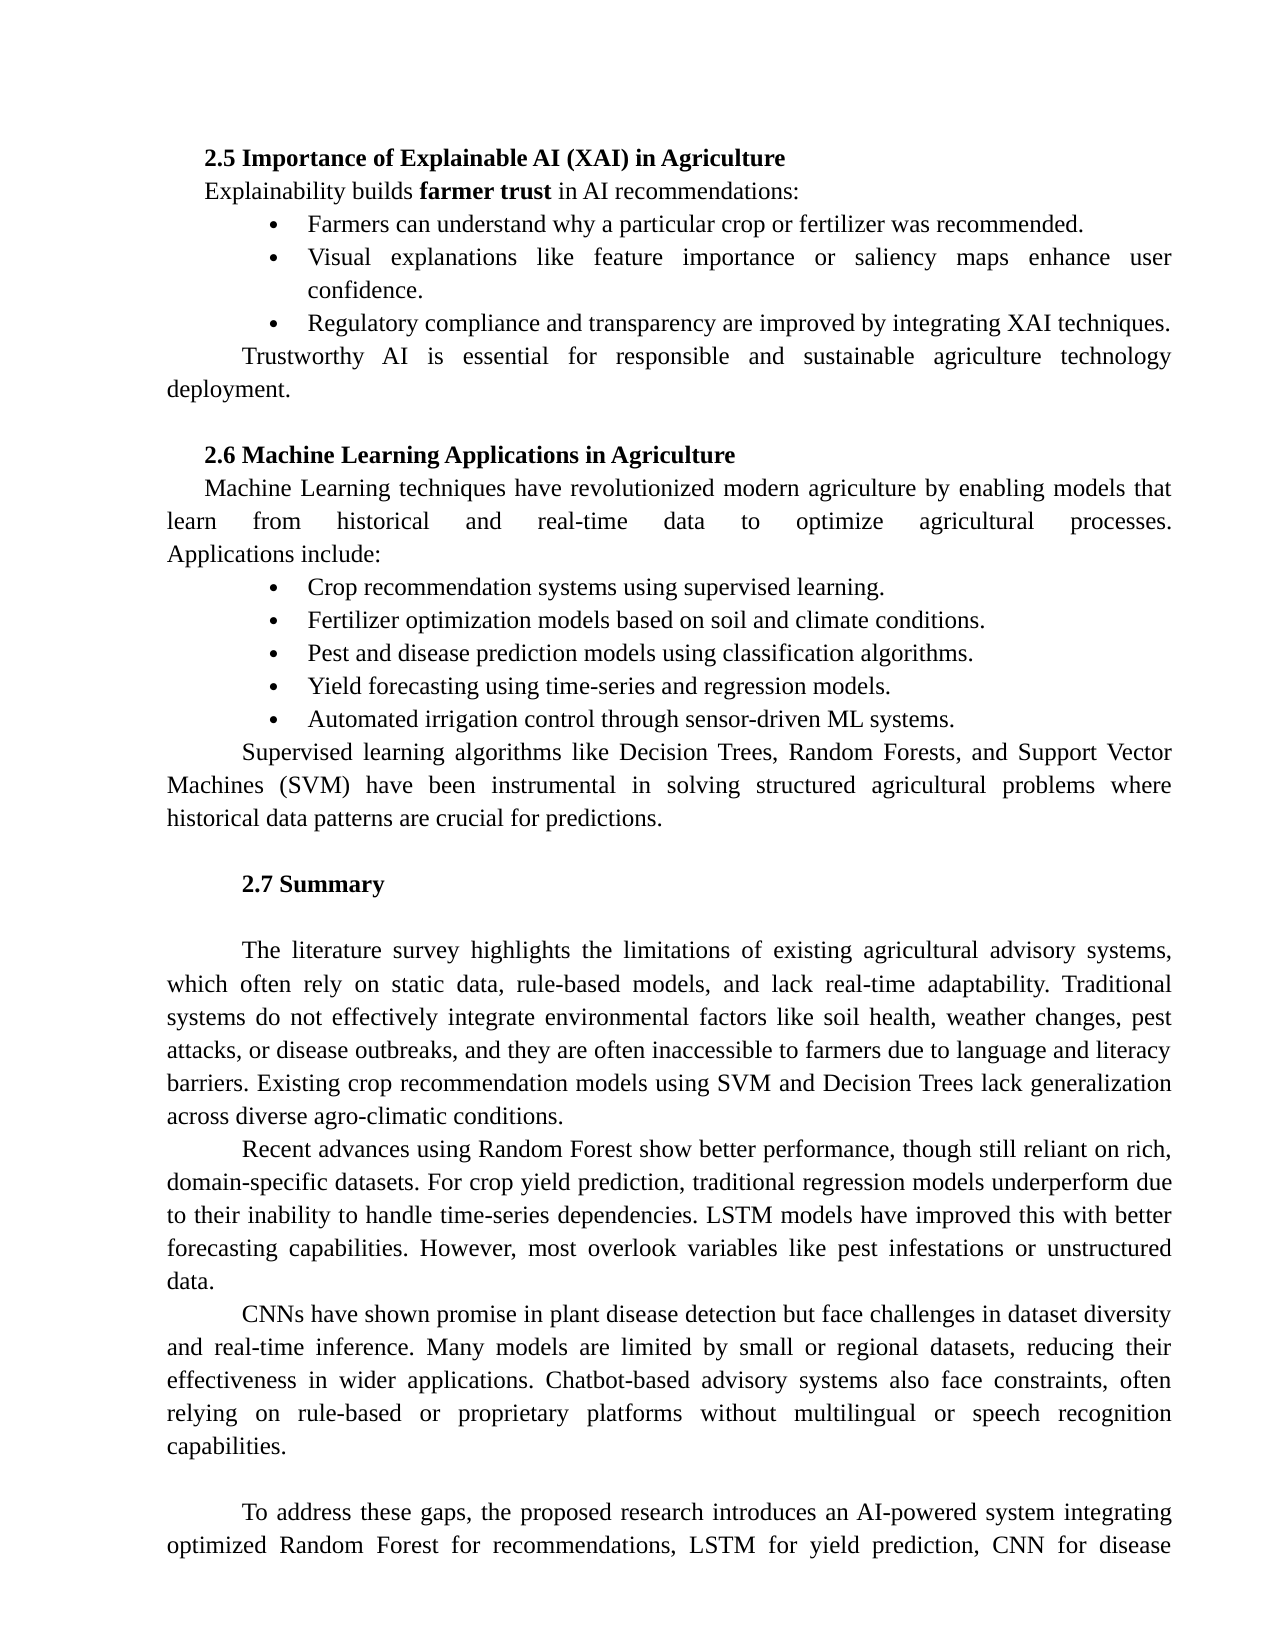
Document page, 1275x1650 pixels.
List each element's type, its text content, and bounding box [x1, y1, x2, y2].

list Automated irrigation control through sensor-driven ML systems. [270, 704, 1173, 733]
text Explainability builds farmer trust in AI recommendations: [167, 176, 1173, 205]
text 2.7 Summary [167, 869, 1173, 898]
text Recent advances using Random Forest show better performance, though still reliant on rich, domain-specific datasets. For crop yield prediction, traditional regression models underperform due to their inability to handle time-series dependencies. LSTM models have improved this with better forecasting capabilities. However, most overlook variables like pest infestations or unstructured data. [167, 1134, 1173, 1294]
list Fertilizer optimization models based on soil and climate conditions. [270, 605, 1173, 634]
list Pest and disease prediction models using classification algorithms. [270, 638, 1173, 667]
text Machine Learning techniques have revolutionized modern agriculture by enabling models that learn from historical and real-time data to optimize agricultural processes. Applications include: [167, 473, 1173, 568]
list Visual explanations like feature importance or saliency maps enhance user confidence. [270, 242, 1173, 304]
list Crop recommendation systems using supervised learning. [270, 572, 1173, 601]
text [167, 1497, 1173, 1559]
list Regulatory compliance and transparency are improved by integrating XAI techniques. [270, 308, 1173, 337]
text CNNs have shown promise in plant disease detection but face challenges in dataset diversity and real-time inference. Many models are limited by small or regional datasets, reducing their effectiveness in wider applications. Chatbot-based advisory systems also face constraints, often relying on rule-based or proprietary platforms without multilingual or speech recognition capabilities. [167, 1299, 1173, 1460]
text 2.5 Importance of Explainable AI (XAI) in Agriculture [167, 143, 1173, 172]
text 2.6 Machine Learning Applications in Agriculture [167, 440, 1173, 469]
list Farmers can understand why a particular crop or fertilizer was recommended. [270, 209, 1173, 238]
text Supervised learning algorithms like Decision Trees, Random Forests, and Support Vector Machines (SVM) have been instrumental in solving structured agricultural problems where historical data patterns are crucial for predictions. [167, 737, 1173, 832]
text Trustworthy AI is essential for responsible and sustainable agriculture technology deployment. [167, 341, 1173, 403]
list Yield forecasting using time-series and regression models. [270, 671, 1173, 700]
text The literature survey highlights the limitations of existing agricultural advisory systems, which often rely on static data, rule-based models, and lack real-time adaptability. Traditional systems do not effectively integrate environmental factors like soil health, weather changes, pest attacks, or disease outbreaks, and they are often inaccessible to farmers due to language and literacy barriers. Existing crop recommendation models using SVM and Decision Trees lack generalization across diverse agro-climatic conditions. [167, 936, 1173, 1129]
